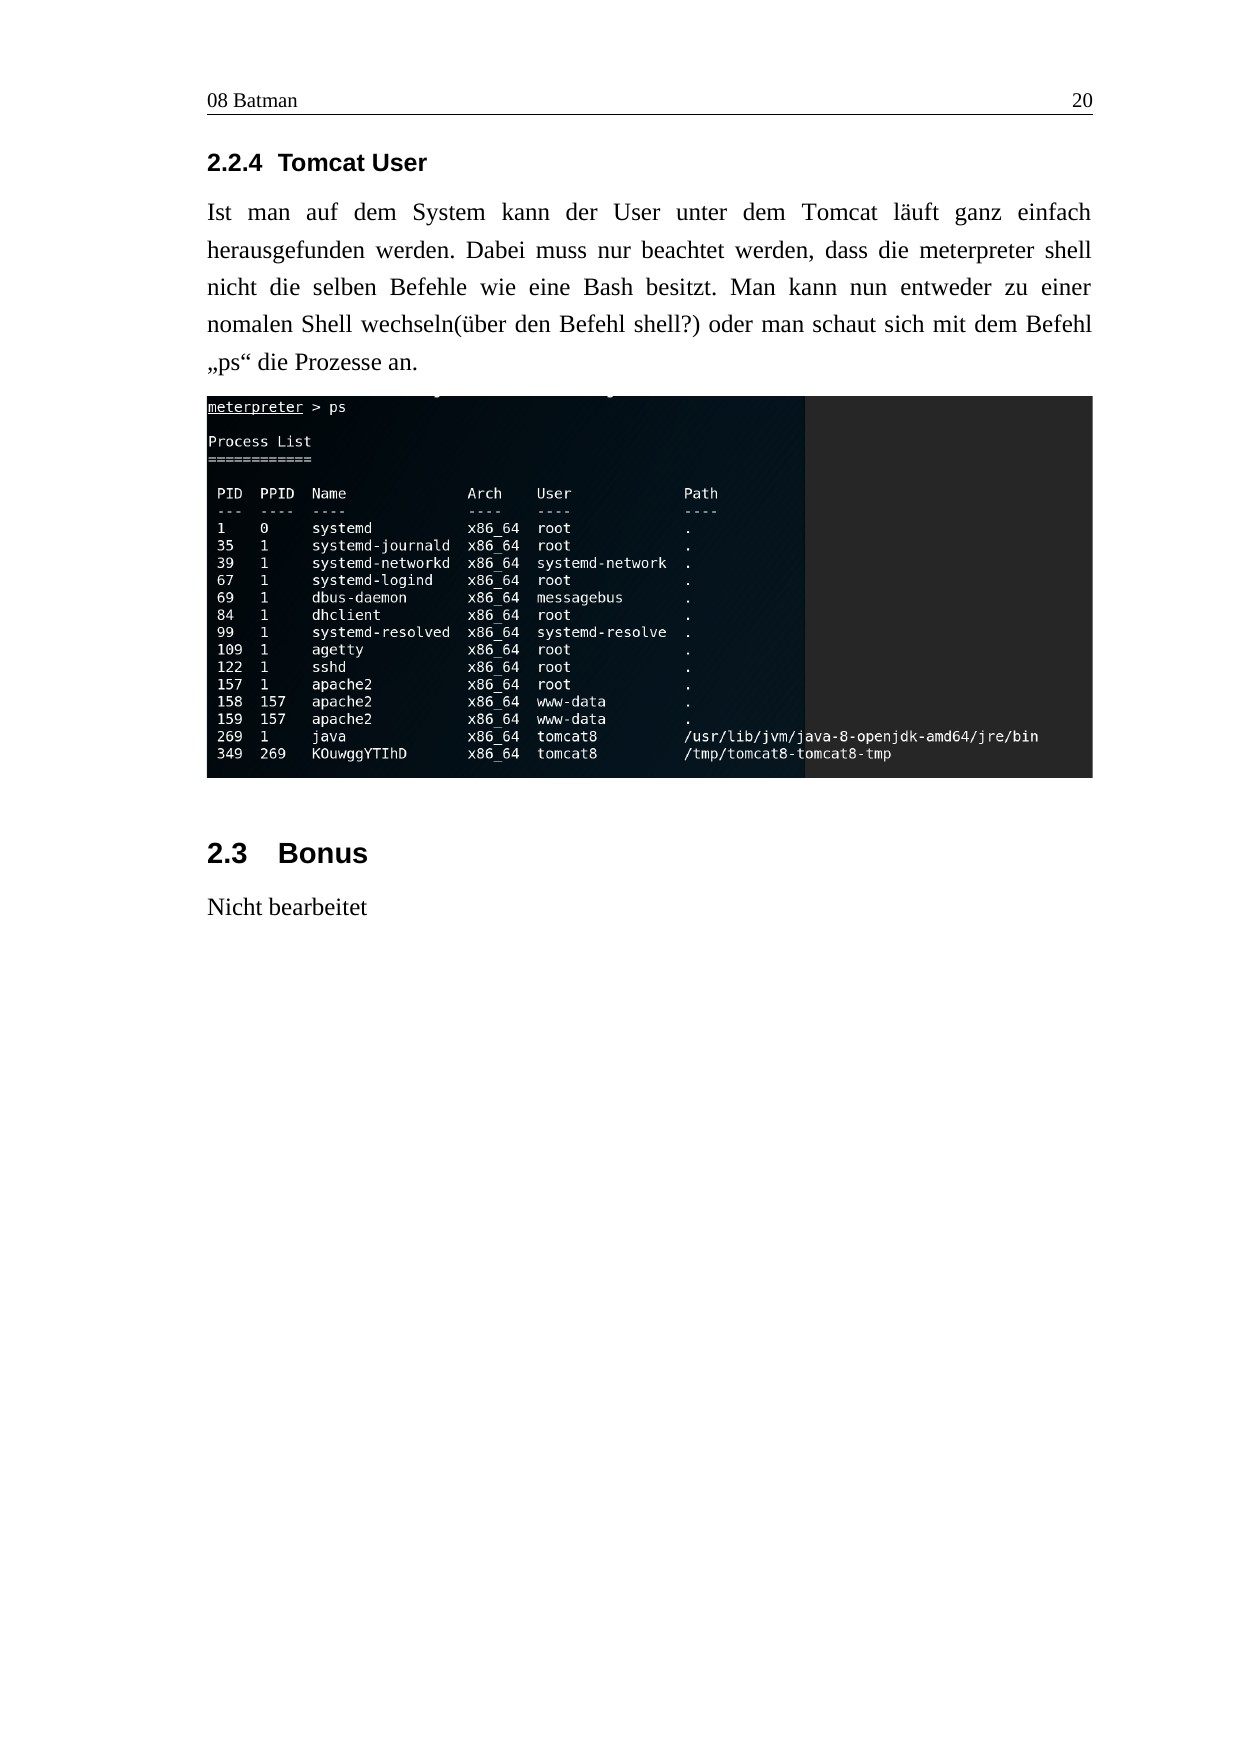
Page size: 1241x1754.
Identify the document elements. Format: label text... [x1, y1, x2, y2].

text Ist man auf dem System kann der User unter dem Tomcat läuft ganz einfach herausgefunden werden. Dabei muss nur beachtet werden, dass die meterpreter shell nicht die selben Befehle wie eine Bash besitzt. Man kann nun entweder zu einer nomalen Shell wechseln(über den Befehl shell?) oder man schaut sich mit dem Befehl „ps“ die Prozesse an. [207, 197, 1093, 375]
text Nicht bearbeitet [207, 892, 1093, 921]
picture [206, 396, 1093, 778]
subtitle Tomcat User [207, 148, 1093, 176]
subtitle Bonus [207, 836, 1093, 869]
